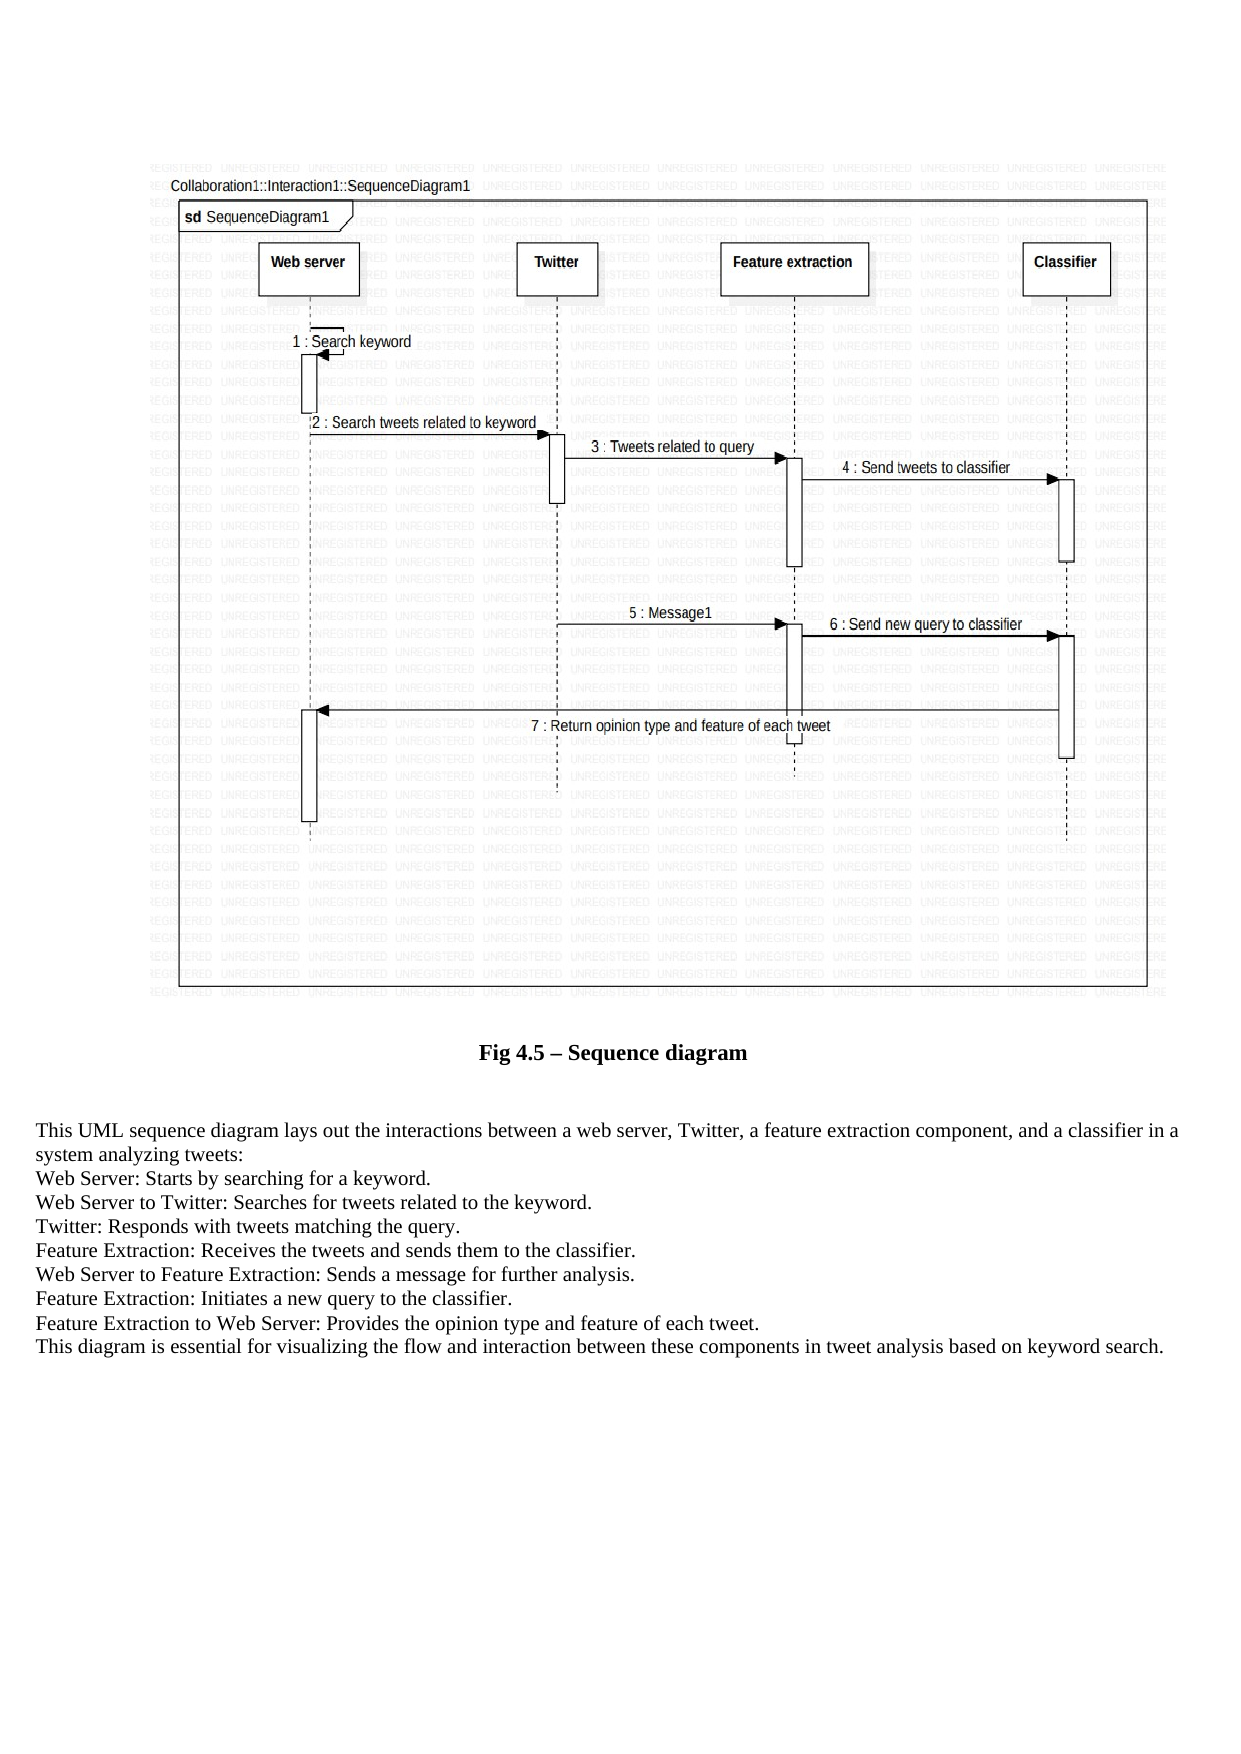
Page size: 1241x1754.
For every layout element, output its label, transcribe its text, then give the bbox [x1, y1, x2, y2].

text Web Server to Twitter: Searches for tweets related to the keyword. [35, 1190, 1211, 1214]
text Feature Extraction: Receives the tweets and sends them to the classifier. [35, 1238, 1211, 1262]
picture [150, 164, 1166, 998]
text This diagram is essential for visualizing the flow and interaction between these components in tweet analysis based on keyword search. [35, 1334, 1211, 1358]
text Fig 4.5 – Sequence diagram [35, 1039, 1211, 1065]
text Twitter: Responds with tweets matching the query. [35, 1214, 1211, 1238]
text Web Server: Starts by searching for a keyword. [35, 1166, 1211, 1190]
text Web Server to Feature Extraction: Sends a message for further analysis. [35, 1262, 1211, 1286]
text This UML sequence diagram lays out the interactions between a web server, Twitter, a feature extraction component, and a classifier in a system analyzing tweets: [35, 1118, 1211, 1166]
text Feature Extraction to Web Server: Provides the opinion type and feature of each tweet. [35, 1310, 1211, 1334]
text Feature Extraction: Initiates a new query to the classifier. [35, 1286, 1211, 1310]
